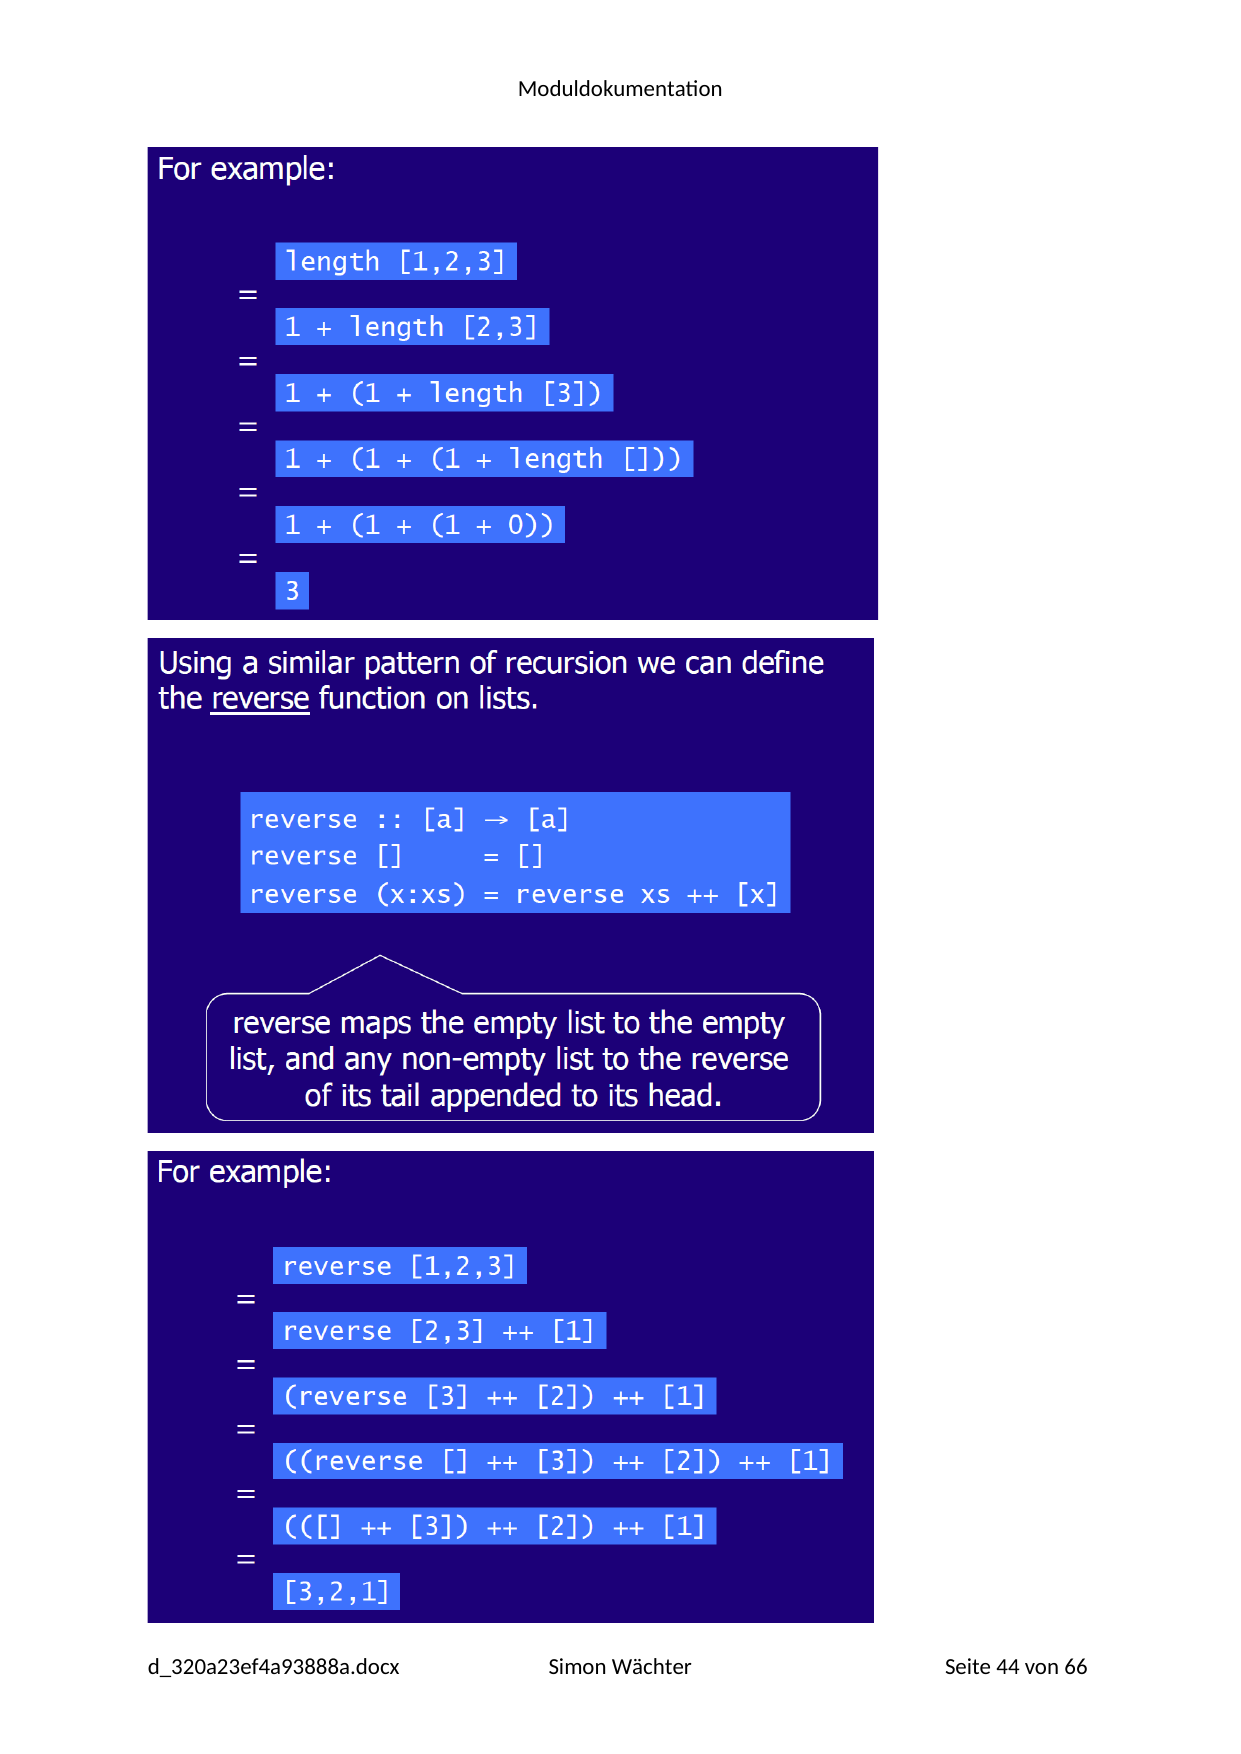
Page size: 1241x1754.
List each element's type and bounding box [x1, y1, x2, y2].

picture [147, 638, 874, 1133]
picture [147, 147, 879, 620]
picture [147, 1151, 874, 1623]
